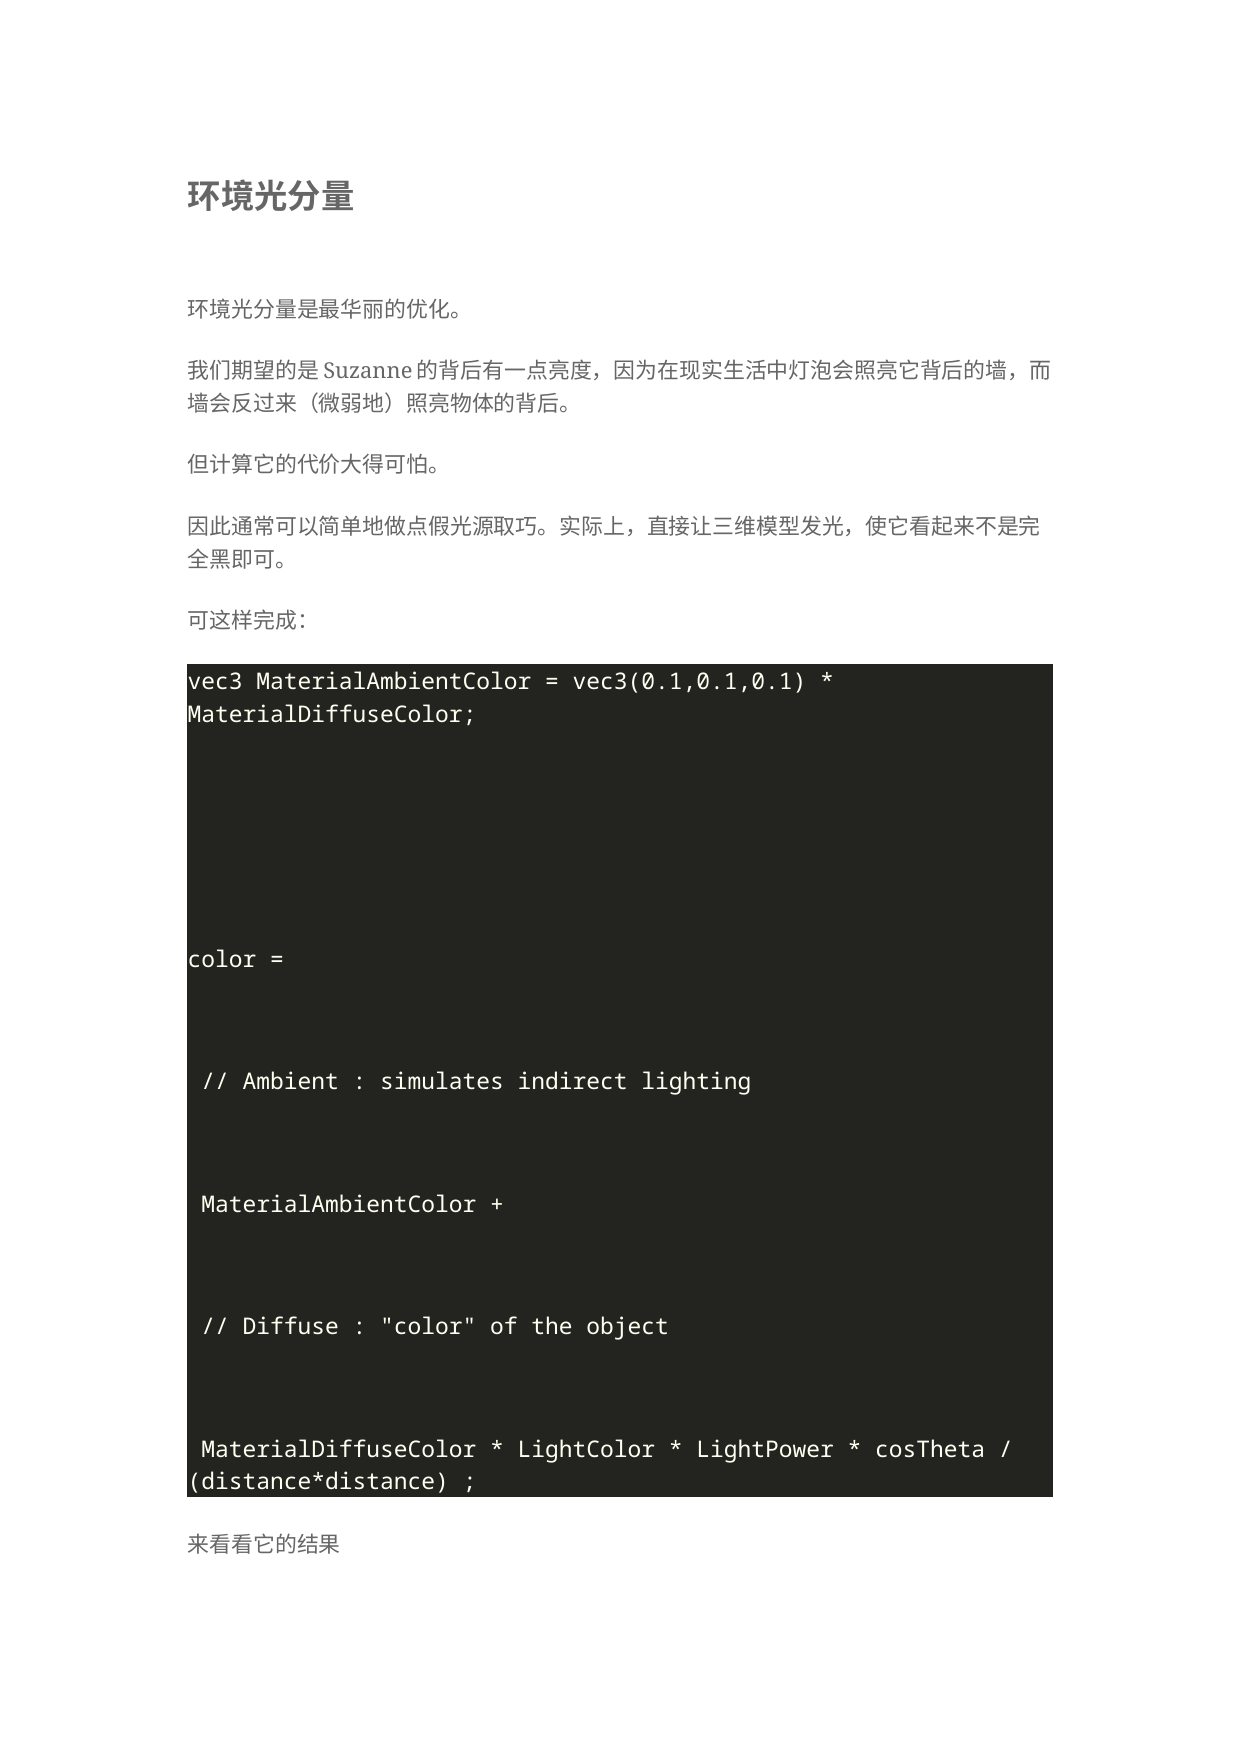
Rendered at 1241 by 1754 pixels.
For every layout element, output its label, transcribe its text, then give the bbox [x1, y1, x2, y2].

text 但计算它的代价大得可怕。 [187, 447, 1053, 479]
text 来看看它的结果 [187, 1526, 1053, 1559]
text 可这样完成： [187, 603, 1053, 635]
text color = [187, 942, 1053, 1039]
text // Diffuse : "color" of the object [187, 1309, 1053, 1407]
text vec3 MaterialAmbientColor = vec3(0.1,0.1,0.1) * MaterialDiffuseColor; [187, 664, 1053, 794]
subtitle 环境光分量 [187, 162, 1053, 227]
text MaterialAmbientColor + [187, 1187, 1053, 1284]
text 环境光分量是最华丽的优化。 [187, 291, 1053, 324]
text // Ambient : simulates indirect lighting [187, 1064, 1053, 1162]
text 我们期望的是Suzanne的背后有一点亮度，因为在现实生活中灯泡会照亮它背后的墙，而墙会反过来（微弱地）照亮物体的背后。 [187, 353, 1053, 418]
text MaterialDiffuseColor * LightColor * LightPower * cosTheta / (distance*distance) ; [187, 1432, 1053, 1497]
text 因此通常可以简单地做点假光源取巧。实际上，直接让三维模型发光，使它看起来不是完全黑即可。 [187, 509, 1053, 574]
